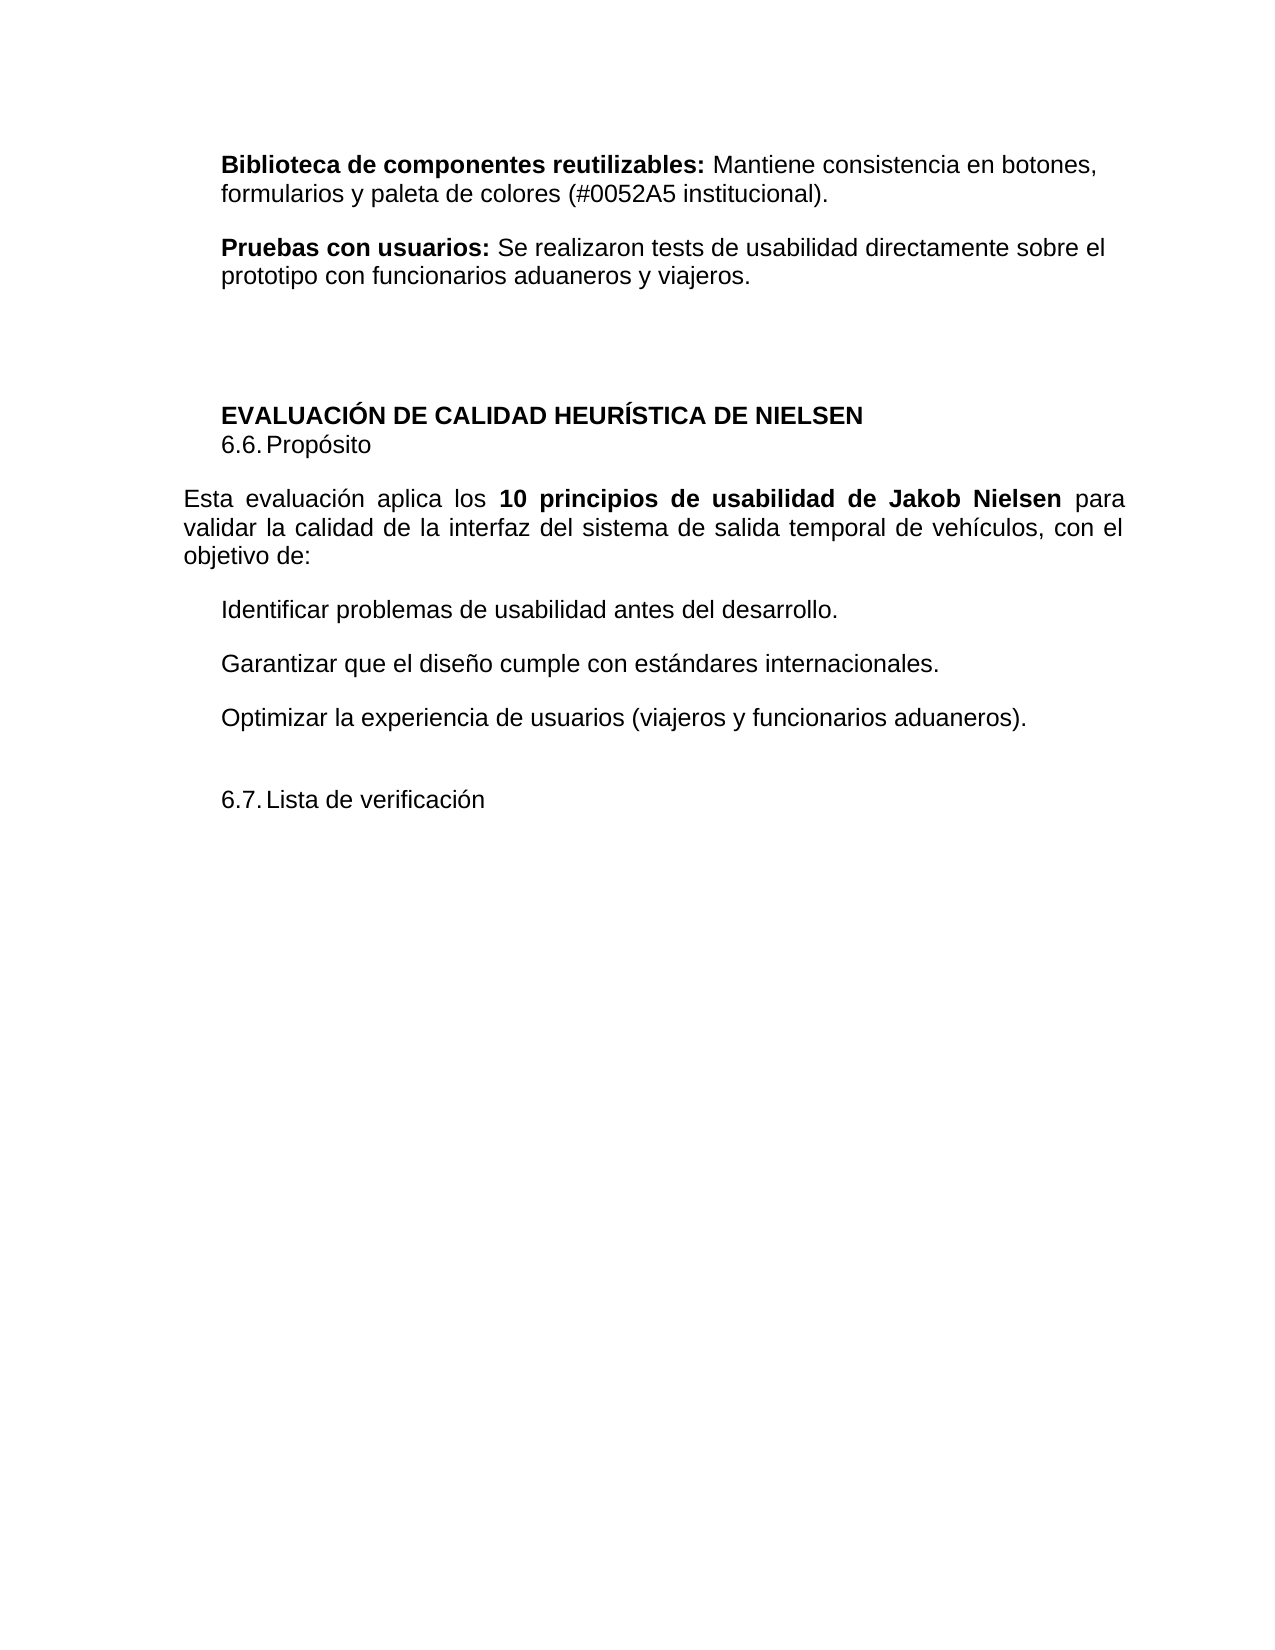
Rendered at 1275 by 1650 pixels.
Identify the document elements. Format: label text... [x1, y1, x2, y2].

text EVALUACIÓN DE CALIDAD HEURÍSTICA DE NIELSEN [221, 401, 1125, 430]
text Biblioteca de componentes reutilizables: Mantiene consistencia en botones, formularios y paleta de colores (#0052A5 institucional). [221, 150, 1125, 207]
list Propósito [221, 430, 1125, 459]
text Pruebas con usuarios: Se realizaron tests de usabilidad directamente sobre el prototipo con funcionarios aduaneros y viajeros. [221, 232, 1125, 290]
text Identificar problemas de usabilidad antes del desarrollo. [221, 595, 1125, 624]
text Garantizar que el diseño cumple con estándares internacionales. [221, 649, 1125, 677]
list Lista de verificación [221, 785, 1125, 814]
text Optimizar la experiencia de usuarios (viajeros y funcionarios aduaneros). [221, 702, 1125, 731]
text Esta evaluación aplica los 10 principios de usabilidad de Jakob Nielsen para validar la calidad de la interfaz del sistema de salida temporal de vehículos, con el objetivo de: [183, 484, 1125, 570]
